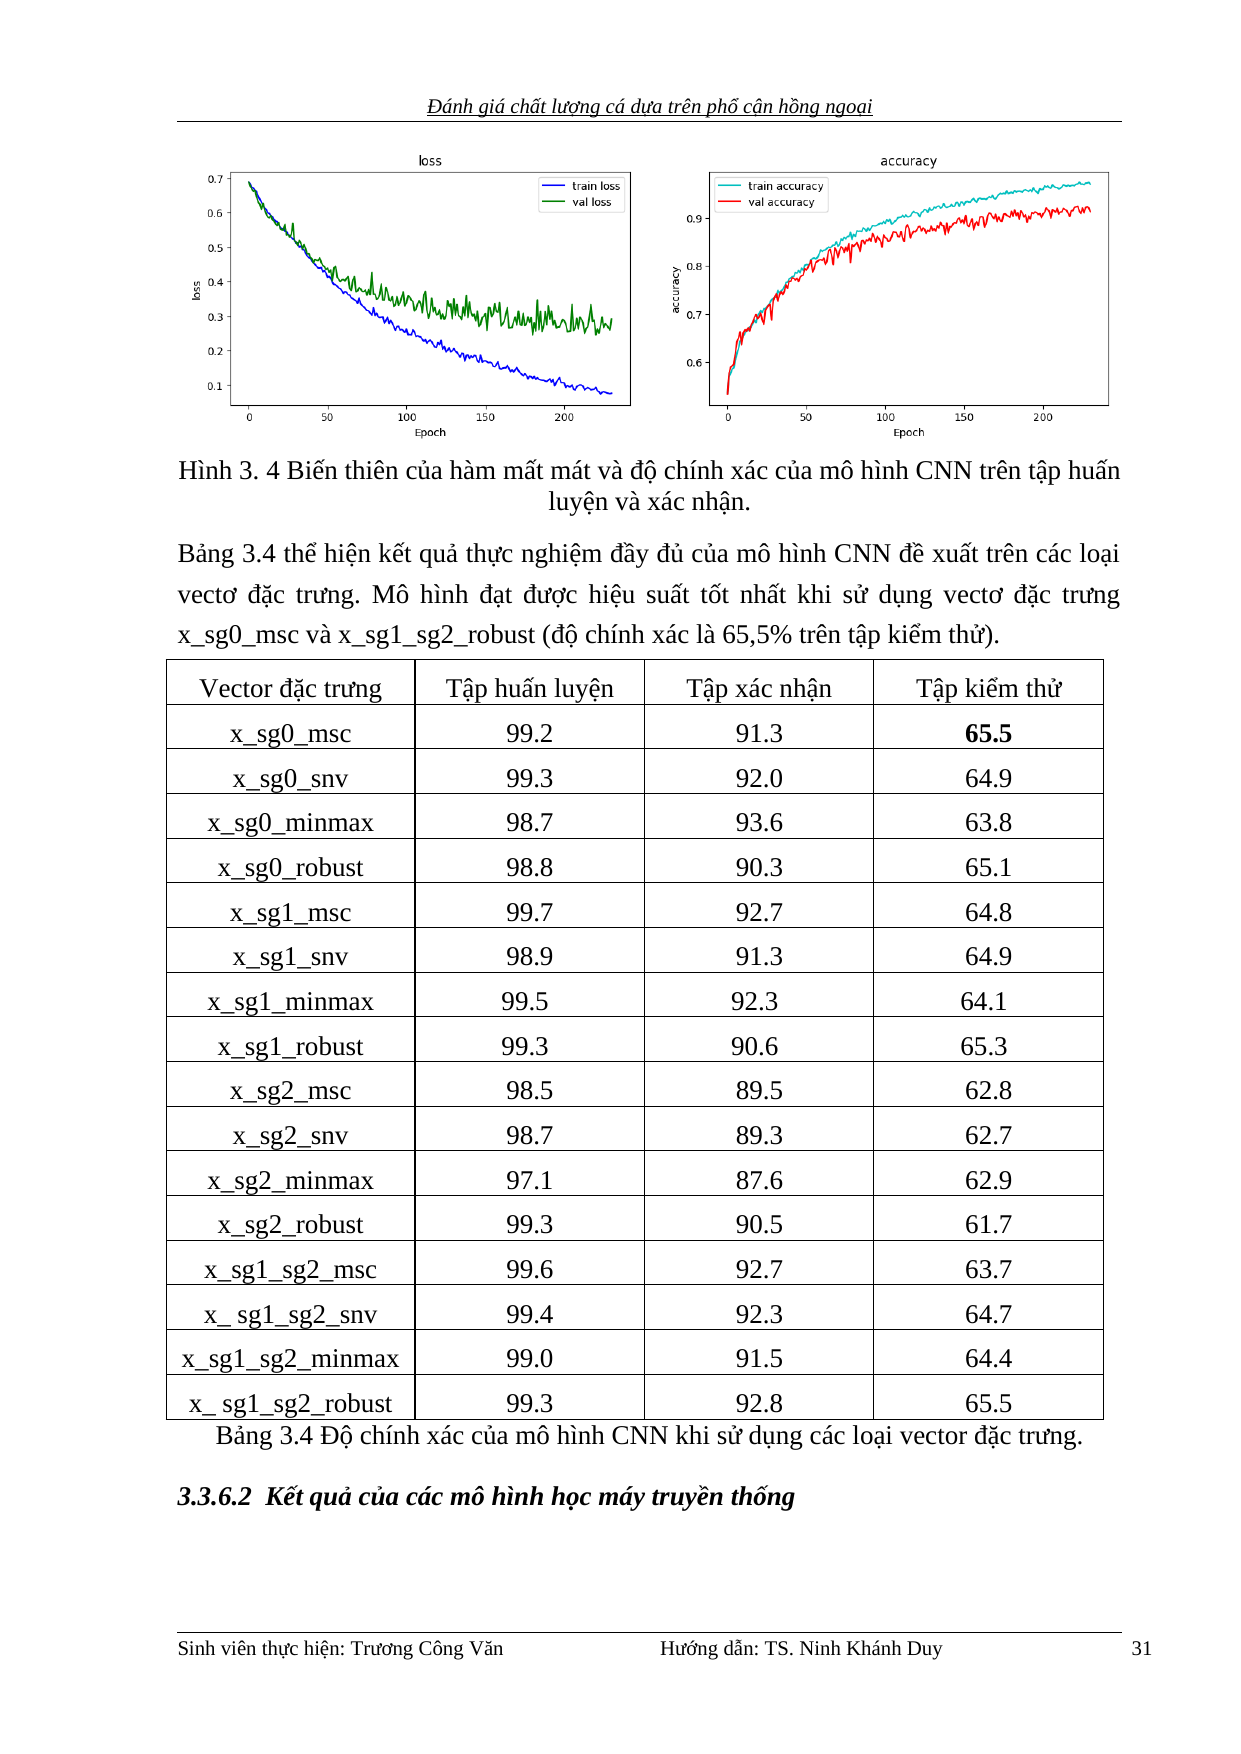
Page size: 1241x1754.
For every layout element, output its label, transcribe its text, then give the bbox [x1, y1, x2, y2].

table_cell 99.3 [416, 1017, 644, 1061]
table_cell 90.5 [645, 1196, 873, 1240]
table_cell 90.3 [645, 839, 873, 882]
table_cell 98.9 [416, 928, 644, 972]
table_cell 87.6 [645, 1151, 873, 1195]
table_cell 63.8 [874, 794, 1103, 837]
table_cell 97.1 [416, 1151, 644, 1195]
table_cell 62.9 [874, 1151, 1103, 1195]
table_cell 62.8 [874, 1062, 1103, 1106]
table_cell 65.1 [874, 839, 1103, 882]
text Bảng 3.4 thể hiện kết quả thực nghiệm đầy đủ của mô hình CNN đề xuất trên các loại vectơ đặc trưng. Mô hình đạt được hiệu suất tốt nhất khi sử dụng vectơ đặc trưng x_sg0_msc và x_sg1_sg2_robust (độ chính xác là 65,5% trên tập kiểm thử). [177, 537, 1122, 649]
table_cell 64.7 [874, 1285, 1103, 1329]
table_cell 64.9 [874, 928, 1103, 972]
subtitle 3.3.6.2 Kết quả của các mô hình học máy truyền thống [177, 1480, 1122, 1511]
table_cell 91.5 [645, 1330, 873, 1374]
table_cell 92.7 [645, 883, 873, 927]
table_header Tập kiểm thử [874, 660, 1103, 703]
table_cell 98.7 [416, 1107, 644, 1150]
table_cell x_sg2_minmax [167, 1151, 414, 1195]
table_cell 99.2 [416, 705, 644, 748]
text Bảng 3.4 Độ chính xác của mô hình CNN khi sử dụng các loại vector đặc trưng. [177, 1419, 1122, 1451]
table_cell 99.3 [416, 1196, 644, 1240]
table_cell x_sg0_msc [167, 705, 414, 748]
table_cell x_sg2_robust [167, 1196, 414, 1240]
table_cell 98.8 [416, 839, 644, 882]
table_header Tập huấn luyện [416, 660, 644, 703]
table_header Vector đặc trưng [167, 660, 414, 703]
table_cell 92.3 [645, 1285, 873, 1329]
table_cell 64.9 [874, 749, 1103, 793]
table_cell 91.3 [645, 705, 873, 748]
table_cell x_sg1_minmax [167, 973, 414, 1016]
table_cell x_ sg1_sg2_snv [167, 1285, 414, 1329]
table_cell 65.5 [874, 705, 1103, 748]
table_cell x_sg2_snv [167, 1107, 414, 1150]
table_cell 64.4 [874, 1330, 1103, 1374]
table_cell 64.8 [874, 883, 1103, 927]
table_cell 92.8 [645, 1375, 873, 1418]
table_cell 99.7 [416, 883, 644, 927]
table_cell 65.3 [874, 1017, 1103, 1061]
table_cell 99.0 [416, 1330, 644, 1374]
table_cell 93.6 [645, 794, 873, 837]
table_cell x_sg1_msc [167, 883, 414, 927]
table_cell 90.6 [645, 1017, 873, 1061]
table_cell 62.7 [874, 1107, 1103, 1150]
table_cell x_sg0_snv [167, 749, 414, 793]
table_cell 92.7 [645, 1241, 873, 1284]
table_cell x_sg1_sg2_minmax [167, 1330, 414, 1374]
table_cell 98.5 [416, 1062, 644, 1106]
table_cell 92.0 [645, 749, 873, 793]
table_cell 61.7 [874, 1196, 1103, 1240]
table_cell x_sg2_msc [167, 1062, 414, 1106]
table_cell x_sg1_robust [167, 1017, 414, 1061]
picture [184, 147, 1115, 445]
table_cell 99.4 [416, 1285, 644, 1329]
table_cell x_sg1_sg2_msc [167, 1241, 414, 1284]
table_cell 99.3 [416, 749, 644, 793]
table_cell 89.3 [645, 1107, 873, 1150]
table_cell 99.6 [416, 1241, 644, 1284]
table_cell x_sg1_snv [167, 928, 414, 972]
table_cell 98.7 [416, 794, 644, 837]
table_cell 65.5 [874, 1375, 1103, 1418]
table_cell 99.3 [416, 1375, 644, 1418]
table_cell 63.7 [874, 1241, 1103, 1284]
table_cell 91.3 [645, 928, 873, 972]
table_cell 99.5 [416, 973, 644, 1016]
table_cell x_sg0_minmax [167, 794, 414, 837]
table_cell x_sg0_robust [167, 839, 414, 882]
table_cell 92.3 [645, 973, 873, 1016]
table_header Tập xác nhận [645, 660, 873, 703]
table_cell x_ sg1_sg2_robust [167, 1375, 414, 1418]
table_cell 64.1 [874, 973, 1103, 1016]
table_cell 89.5 [645, 1062, 873, 1106]
